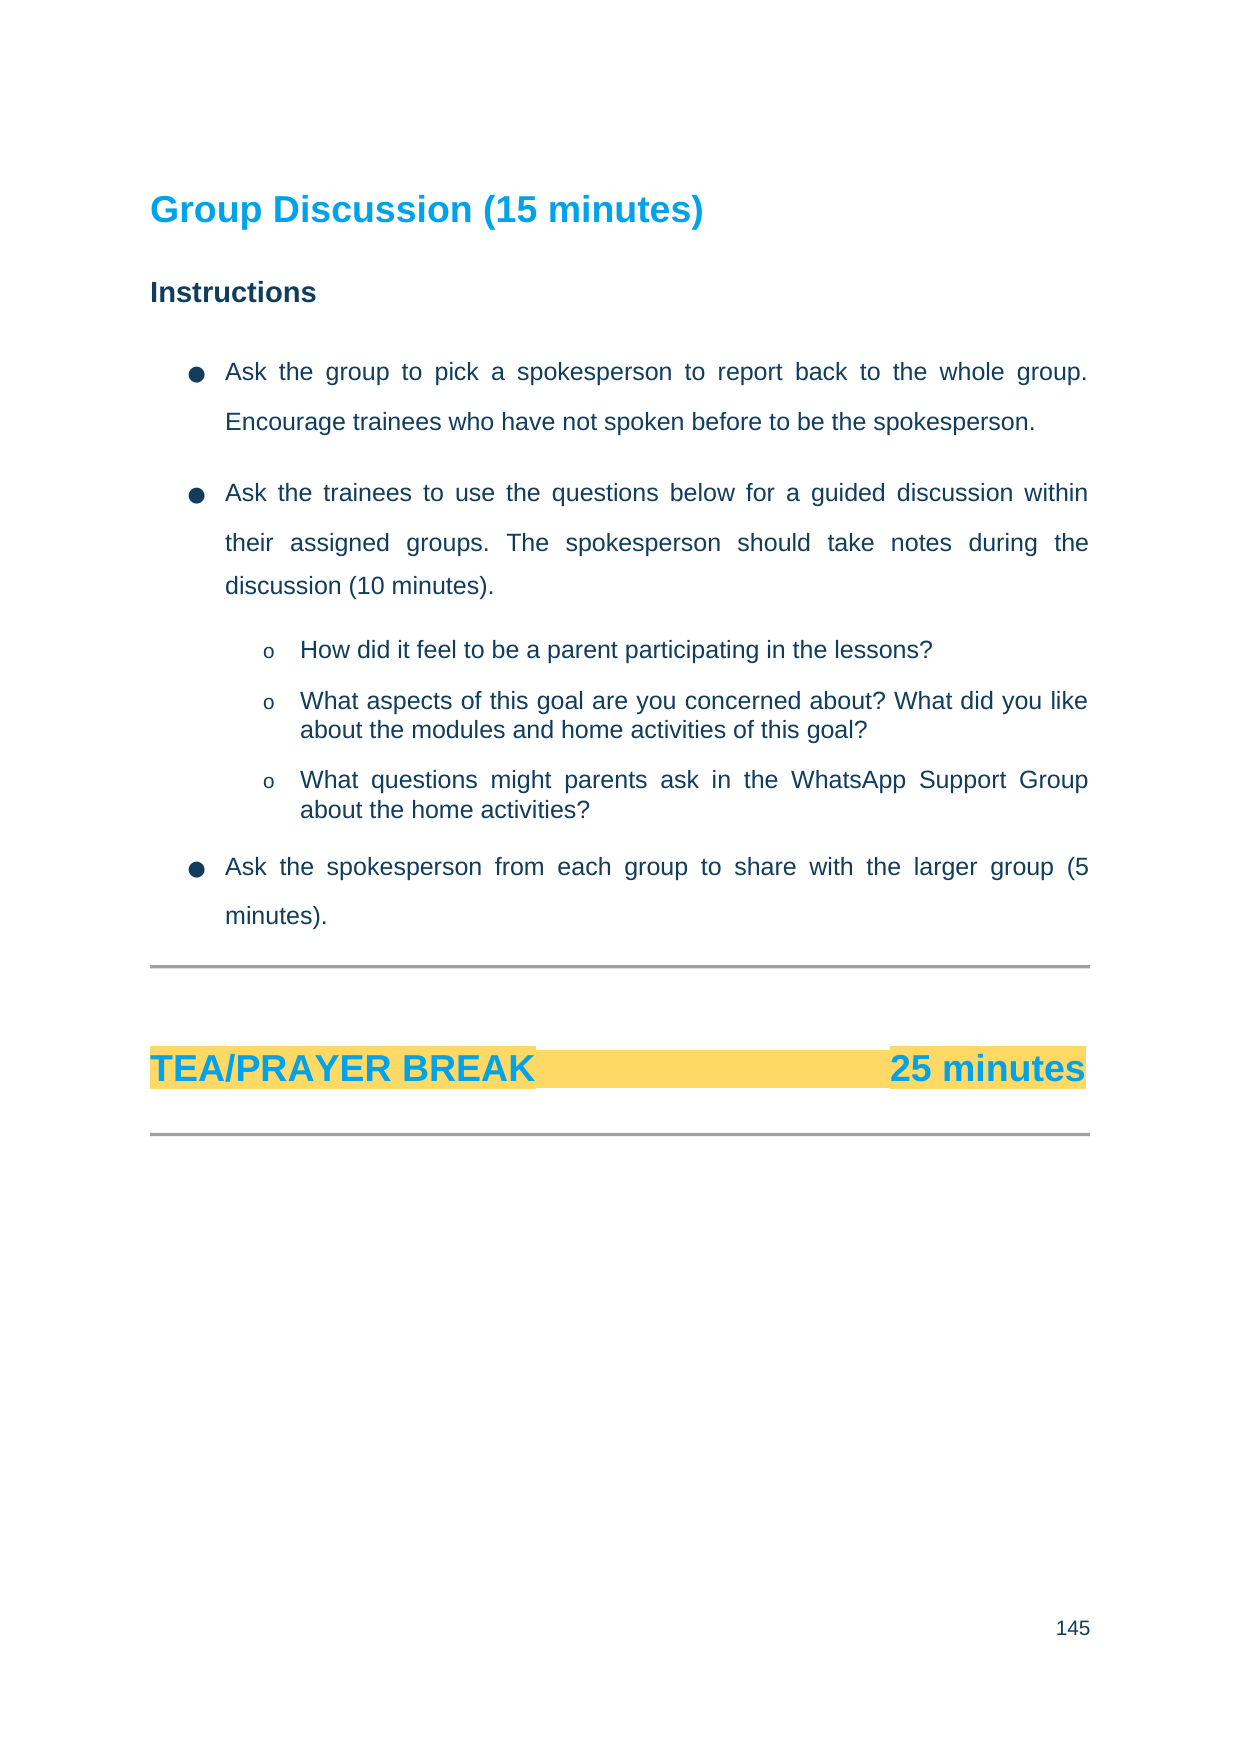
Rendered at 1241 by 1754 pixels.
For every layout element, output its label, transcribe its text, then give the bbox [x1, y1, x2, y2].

list How did it feel to be a parent participating in the lessons? [262, 635, 1090, 665]
subtitle Group Discussion (15 minutes) [150, 187, 1090, 231]
list What aspects of this goal are you concerned about? What did you like about the modules and home activities of this goal? [262, 686, 1090, 744]
list What questions might parents ask in the WhatsApp Support Group about the home activities? [262, 765, 1090, 823]
subtitle Instructions [150, 274, 1090, 308]
list Ask the group to pick a spokesperson to report back to the whole group. Encourage trainees who have not spoken before to be the spokesperson. [187, 350, 1090, 436]
list Ask the trainees to use the questions below for a guided discussion within their assigned groups. The spokesperson should take notes during the discussion (10 minutes). [187, 471, 1090, 600]
list Ask the spokesperson from each group to share with the larger group (5 minutes). [187, 844, 1090, 930]
